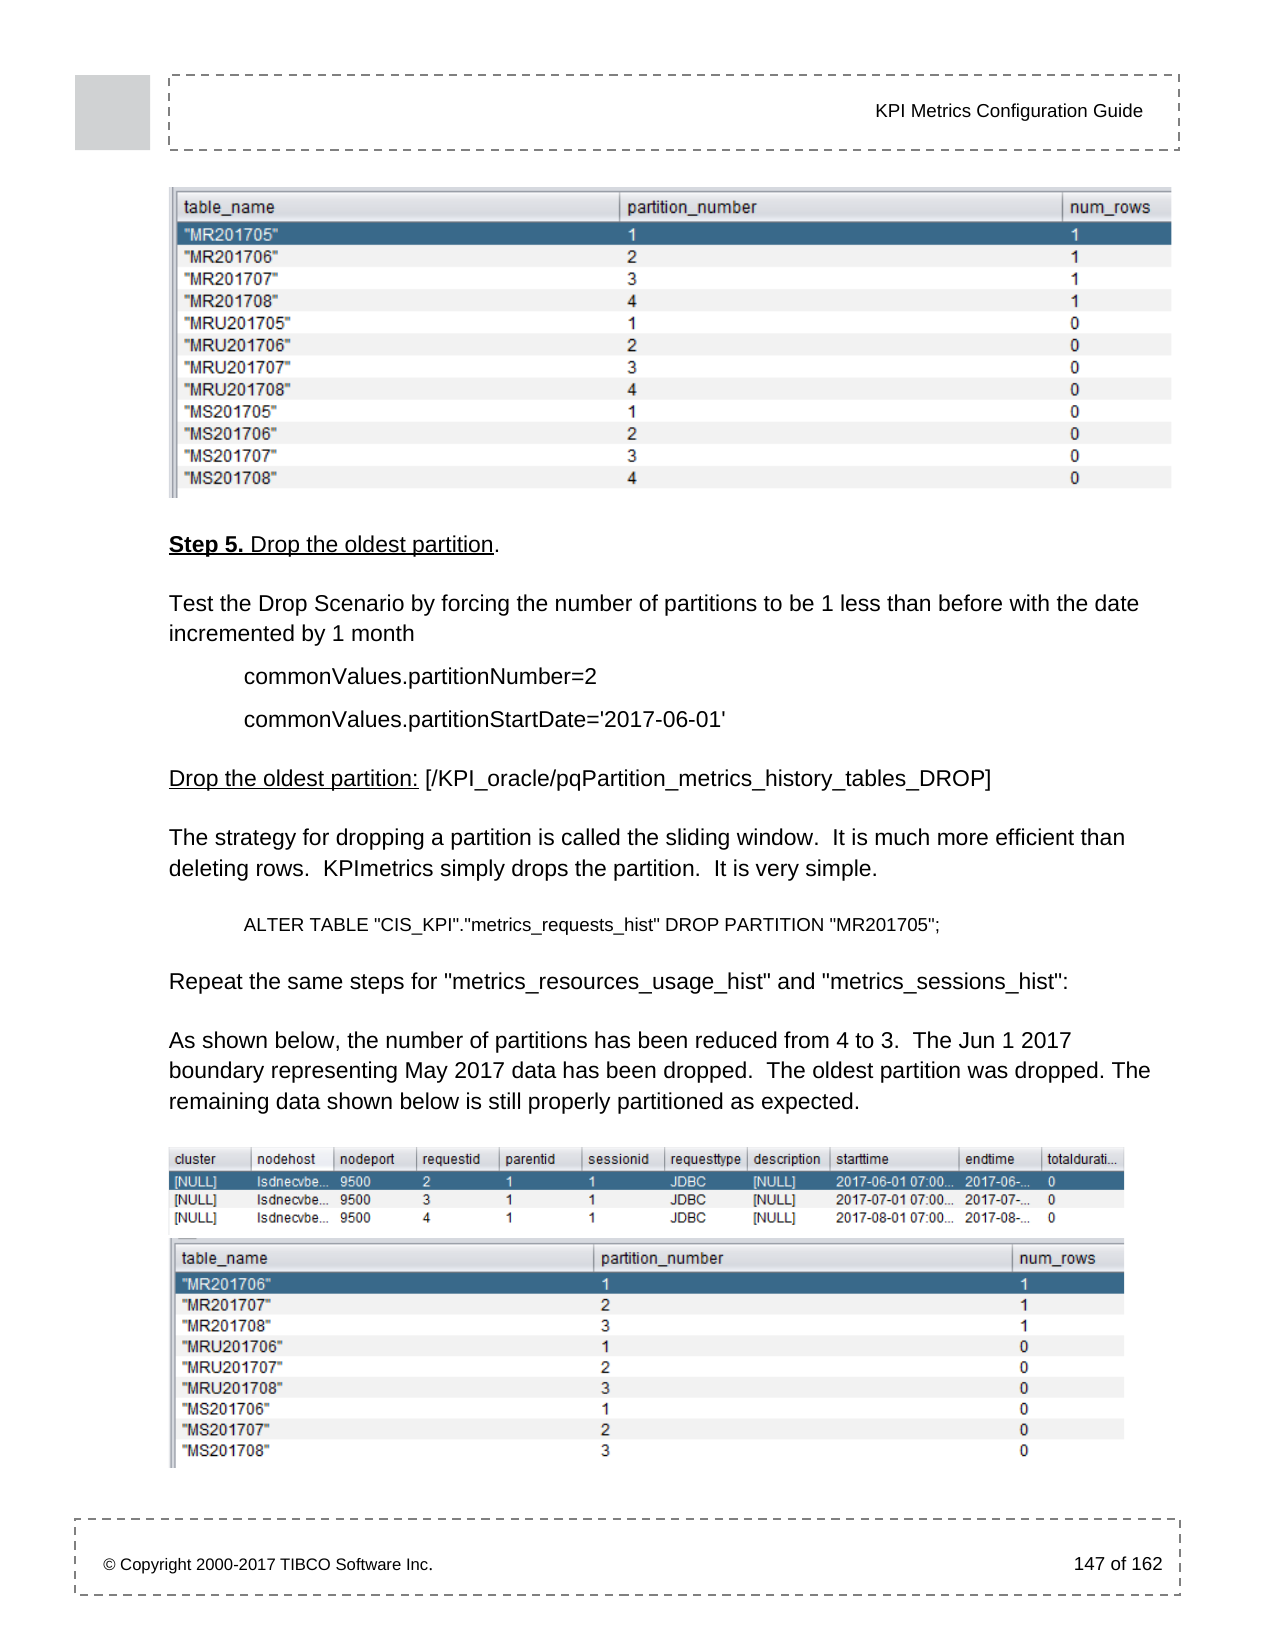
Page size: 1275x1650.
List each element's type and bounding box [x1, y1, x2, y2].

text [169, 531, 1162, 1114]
picture [168, 1238, 1125, 1468]
picture [168, 187, 1172, 498]
picture [168, 1147, 1125, 1235]
